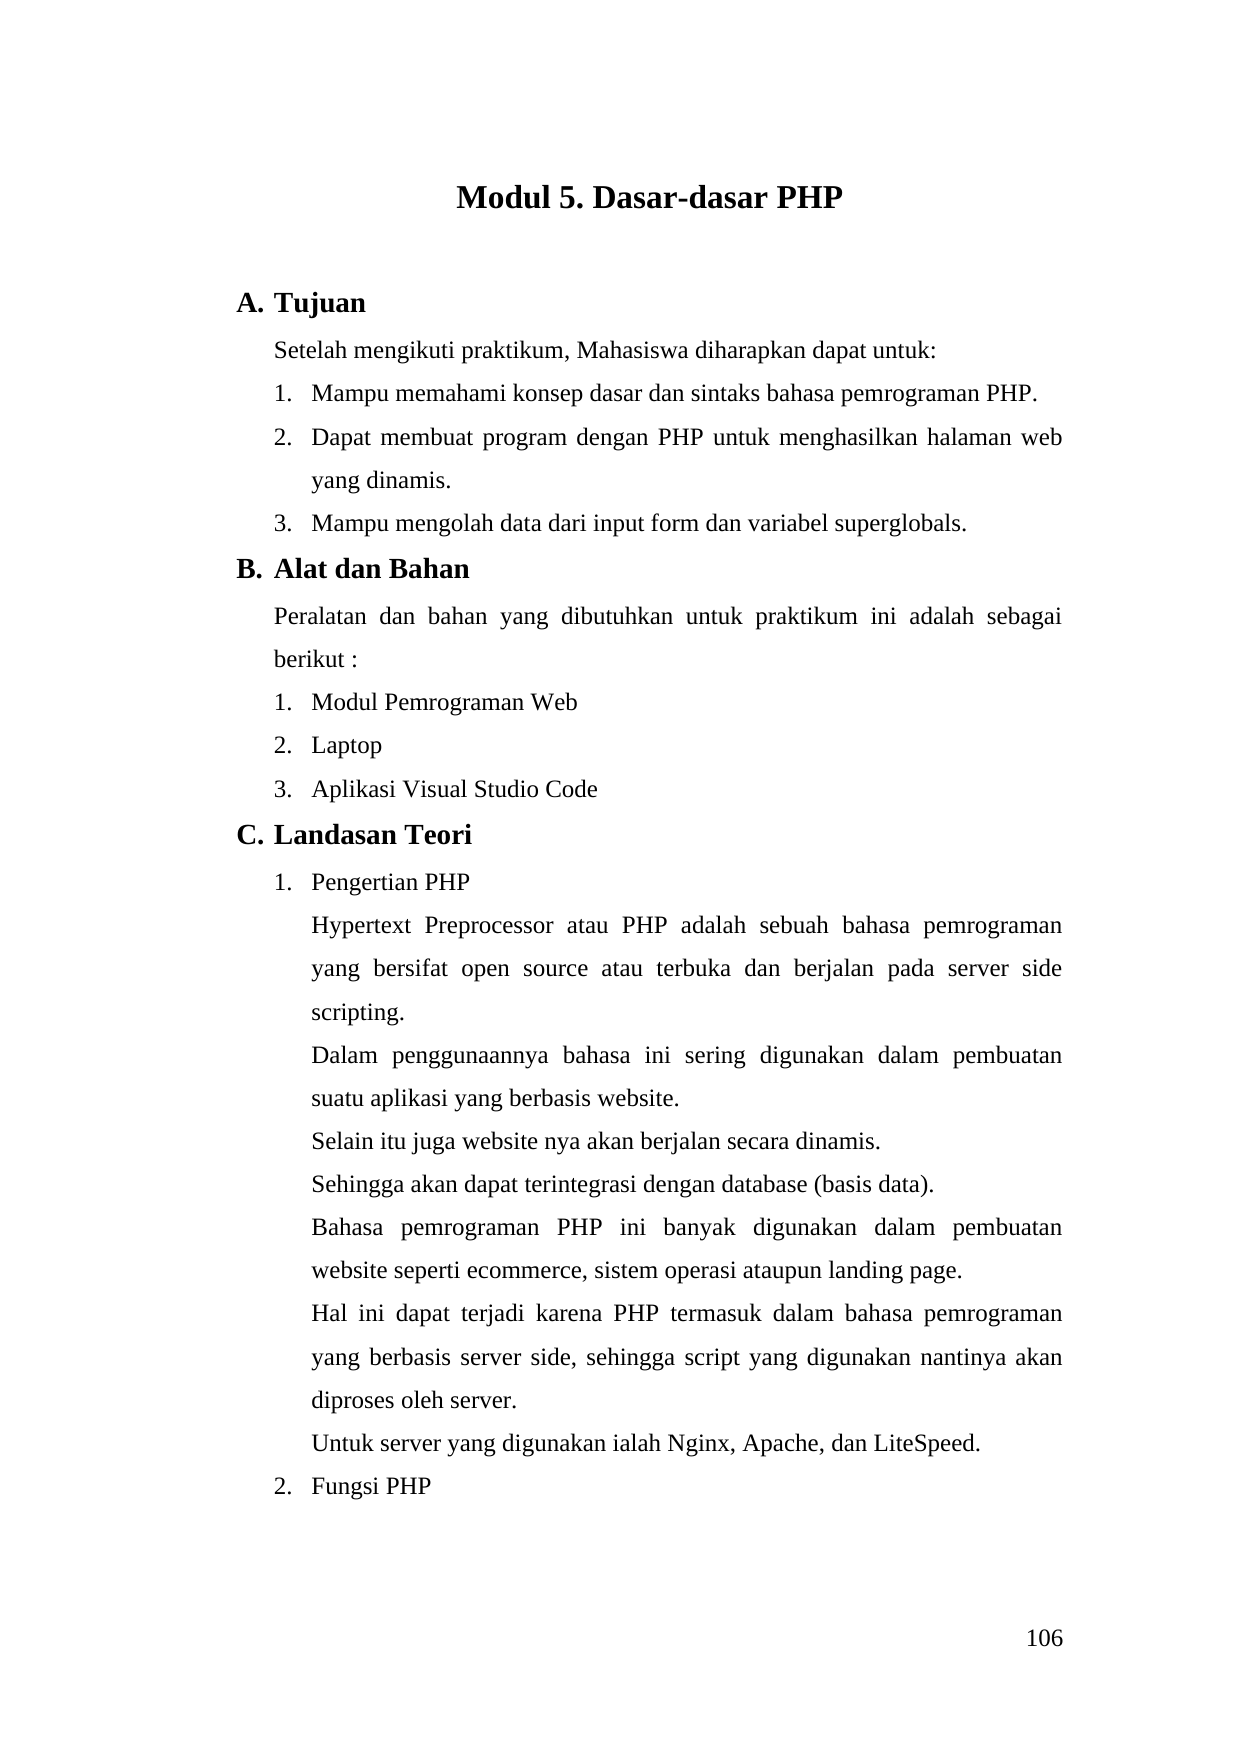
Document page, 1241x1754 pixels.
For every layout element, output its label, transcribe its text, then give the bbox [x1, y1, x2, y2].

subtitle Tujuan [236, 285, 1063, 318]
subtitle Landasan Teori [236, 817, 1063, 850]
subtitle Alat dan Bahan [236, 551, 1063, 584]
list Aplikasi Visual Studio Code [274, 774, 1063, 802]
list Modul Pemrograman Web [274, 687, 1063, 716]
list Laptop [274, 731, 1063, 759]
list Sehingga akan dapat terintegrasi dengan database (basis data). [311, 1169, 1063, 1198]
subtitle Modul 5. Dasar-dasar PHP [236, 177, 1063, 216]
list Dalam penggunaannya bahasa ini sering digunakan dalam pembuatan suatu aplikasi yang berbasis website. [311, 1040, 1063, 1112]
text Setelah mengikuti praktikum, Mahasiswa diharapkan dapat untuk: [274, 335, 1063, 364]
list Fungsi PHP [274, 1471, 1063, 1500]
list Selain itu juga website nya akan berjalan secara dinamis. [311, 1126, 1063, 1155]
list Hal ini dapat terjadi karena PHP termasuk dalam bahasa pemrograman yang berbasis server side, sehingga script yang digunakan nantinya akan diproses oleh server. [311, 1298, 1063, 1413]
list Mampu memahami konsep dasar dan sintaks bahasa pemrograman PHP. [274, 378, 1063, 407]
list Hypertext Preprocessor atau PHP adalah sebuah bahasa pemrograman yang bersifat open source atau terbuka dan berjalan pada server side scripting. [311, 910, 1063, 1025]
list Pengertian PHP [274, 867, 1063, 896]
list Mampu mengolah data dari input form dan variabel superglobals. [274, 508, 1063, 537]
list Untuk server yang digunakan ialah Nginx, Apache, dan LiteSpeed. [311, 1428, 1063, 1457]
list Dapat membuat program dengan PHP untuk menghasilkan halaman web yang dinamis. [274, 422, 1063, 493]
list Bahasa pemrograman PHP ini banyak digunakan dalam pembuatan website seperti ecommerce, sistem operasi ataupun landing page. [311, 1212, 1063, 1284]
text Peralatan dan bahan yang dibutuhkan untuk praktikum ini adalah sebagai berikut : [274, 601, 1063, 673]
